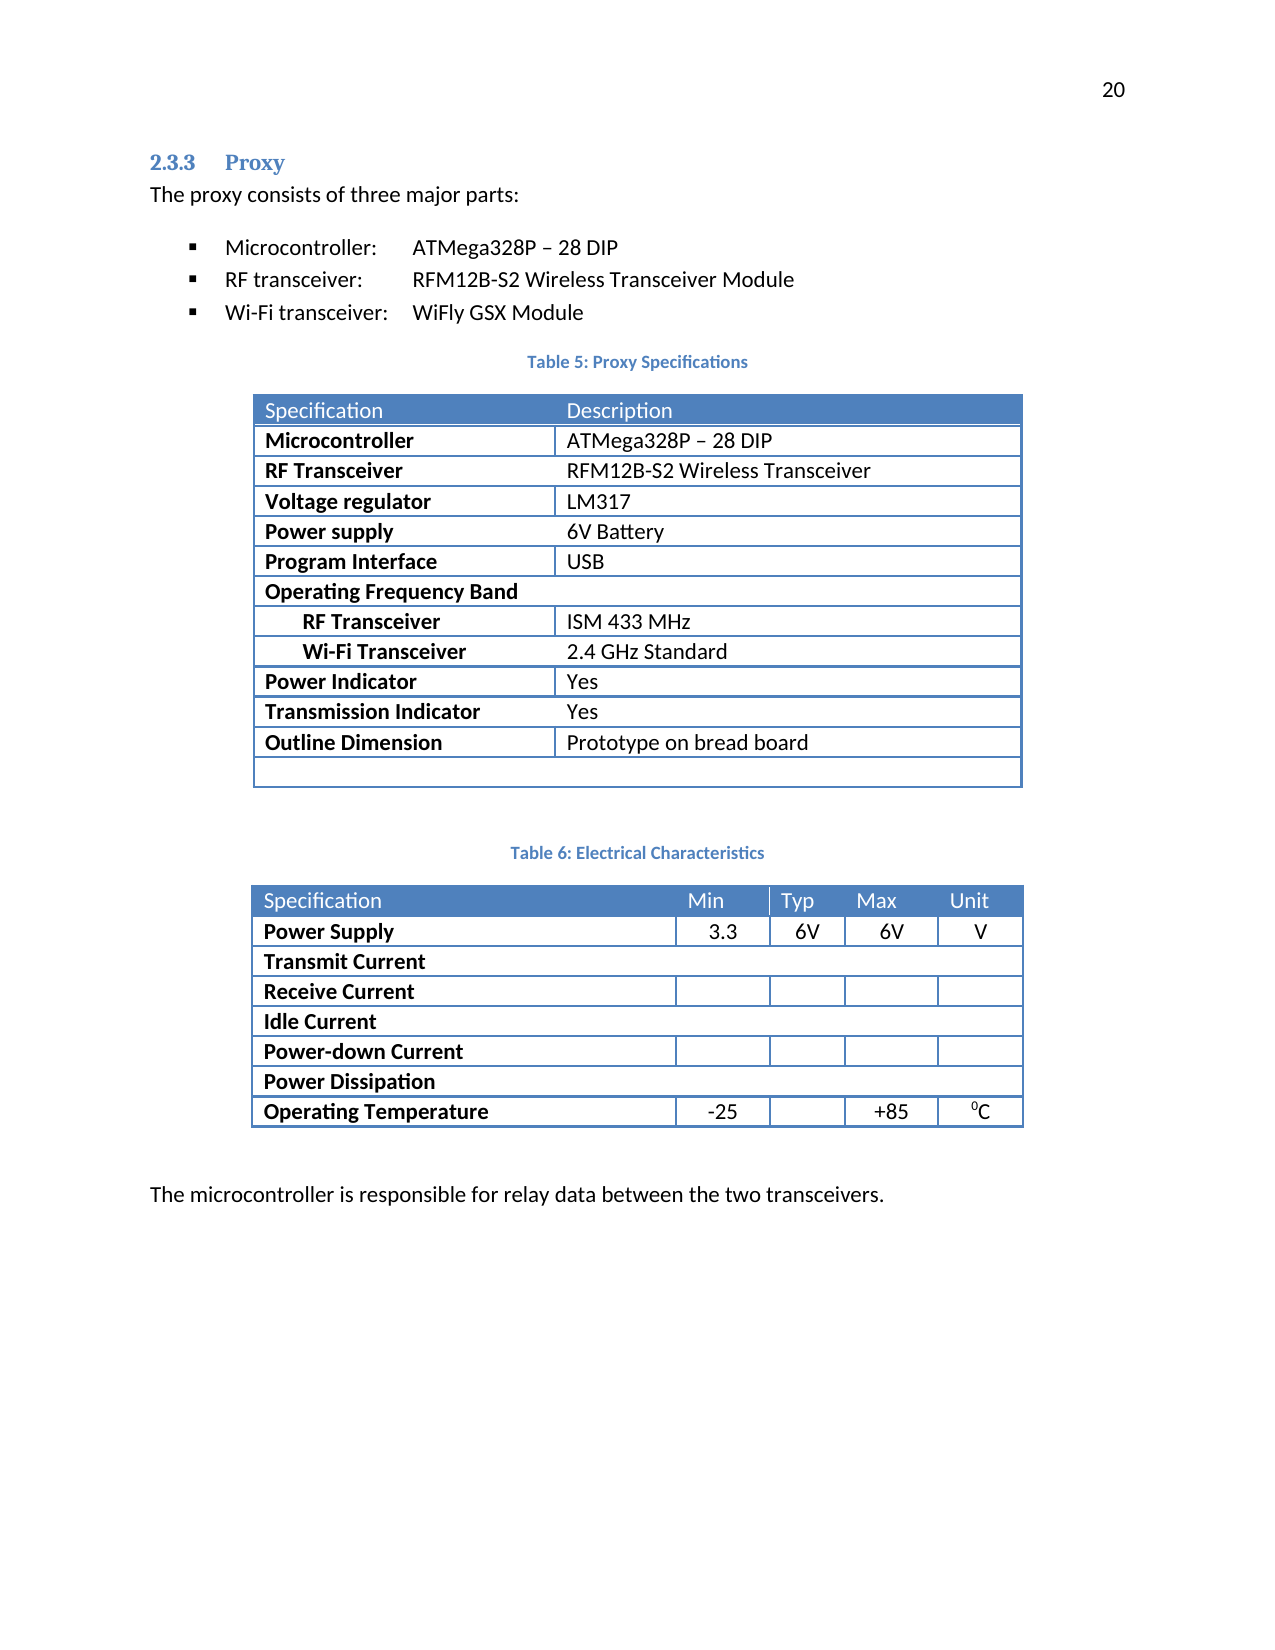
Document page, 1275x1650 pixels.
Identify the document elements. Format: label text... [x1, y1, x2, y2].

table_cell Prototype on bread board [556, 728, 1020, 756]
table_cell Transmission Indicator [255, 698, 555, 726]
text The proxy consists of three major parts: [150, 180, 1125, 208]
table_cell USB [556, 547, 1020, 575]
table_cell [676, 1007, 769, 1035]
table_cell RF Transceiver [255, 457, 555, 485]
table_cell [845, 947, 938, 975]
table_cell RFM12B-S2 Wireless Transceiver [555, 457, 1020, 485]
list Wi-Fi transceiver: WiFly GSX Module [187, 298, 1125, 326]
table_cell [555, 758, 1020, 786]
table_cell Receive Current [253, 977, 675, 1005]
table_cell Yes [555, 698, 1020, 726]
table_cell Microcontroller [255, 427, 554, 454]
table_cell [677, 1037, 769, 1065]
table_cell Outline Dimension [255, 728, 554, 756]
table_header Unit [938, 887, 1022, 915]
list RF transceiver: RFM12B-S2 Wireless Transceiver Module [187, 265, 1125, 293]
table_cell [939, 1037, 1022, 1065]
table_cell 6V Battery [555, 517, 1020, 545]
table_cell 6V [846, 917, 937, 945]
table_cell LM317 [556, 487, 1020, 515]
table_header Typ [770, 887, 845, 915]
table_cell [771, 1098, 844, 1125]
table_cell [555, 577, 1020, 605]
table_header Specification [253, 887, 676, 915]
table_cell Power-down Current [253, 1037, 675, 1065]
table_cell 2.4 GHz Standard [555, 637, 1020, 665]
table_cell [677, 977, 769, 1005]
table_cell [938, 1007, 1022, 1035]
table_cell [771, 977, 844, 1005]
text The microcontroller is responsible for relay data between the two transceivers. [150, 1181, 1125, 1208]
table_cell [770, 1007, 845, 1035]
table_cell Idle Current [253, 1007, 676, 1035]
table_cell -25 [677, 1098, 769, 1125]
table_cell Operating Temperature [253, 1098, 675, 1125]
table_cell Yes [556, 668, 1020, 695]
table_header Description [555, 396, 1020, 424]
table_cell ATMega328P – 28 DIP [556, 427, 1020, 454]
table_cell +85 [846, 1098, 937, 1125]
table_cell Voltage regulator [255, 487, 554, 515]
table_cell [845, 1067, 938, 1095]
table_cell [771, 1037, 844, 1065]
table_header Specification [255, 396, 555, 424]
table_cell [770, 947, 845, 975]
table_cell 6V [771, 917, 844, 945]
table_cell RF Transceiver [255, 607, 554, 635]
table_cell 3.3 [677, 917, 769, 945]
table_cell [939, 977, 1022, 1005]
table_cell Program Interface [255, 547, 554, 575]
table_cell [938, 947, 1022, 975]
table_cell Transmit Current [253, 947, 676, 975]
table_cell [845, 1007, 938, 1035]
table_cell ISM 433 MHz [556, 607, 1020, 635]
subtitle Proxy [150, 150, 1125, 176]
table_cell [676, 1067, 769, 1095]
table_cell Power Supply [253, 917, 675, 945]
table_cell Power supply [255, 517, 555, 545]
list Microcontroller: ATMega328P – 28 DIP [187, 233, 1125, 261]
table_cell Power Dissipation [253, 1067, 676, 1095]
table_cell [676, 947, 769, 975]
table_cell Power Indicator [255, 668, 554, 695]
table_cell 0C [939, 1098, 1022, 1125]
table_cell [846, 977, 937, 1005]
table_cell Wi-Fi Transceiver [255, 637, 555, 665]
table_cell V [939, 917, 1022, 945]
table_cell [255, 758, 555, 786]
table_cell [938, 1067, 1022, 1095]
table_cell Operating Frequency Band [255, 577, 555, 605]
table_cell [846, 1037, 937, 1065]
table_header Min [676, 887, 769, 915]
table_header Max [845, 887, 938, 915]
table_cell [770, 1067, 845, 1095]
